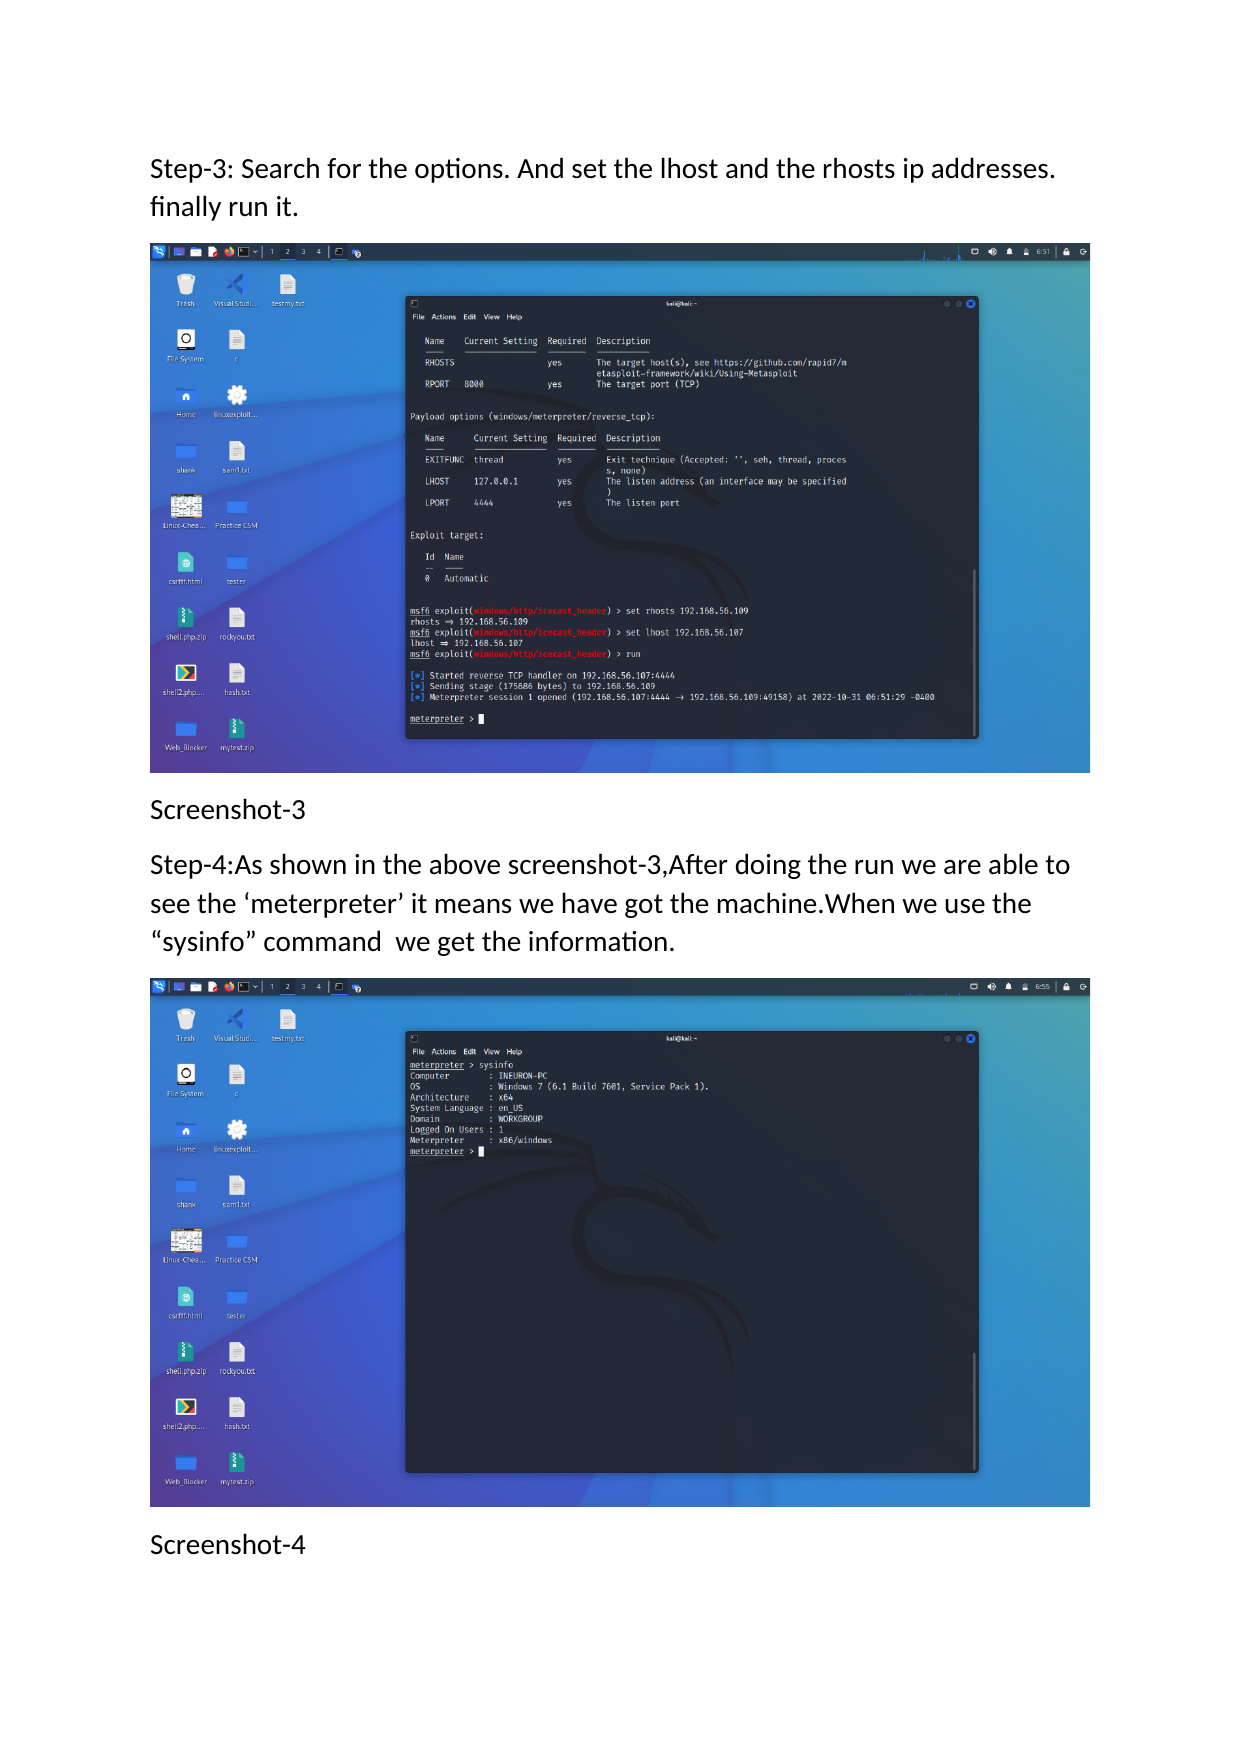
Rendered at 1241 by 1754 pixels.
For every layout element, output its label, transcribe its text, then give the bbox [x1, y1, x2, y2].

text Step-4:As shown in the above screenshot-3,After doing the run we are able to see the ‘meterpreter’ it means we have got the machine.When we use the “sysinfo” command we get the information. [150, 846, 1090, 959]
text Screenshot-3 [150, 791, 1090, 827]
picture [150, 243, 1091, 773]
text Step-3: Search for the options. And set the lhost and the rhosts ip addresses. finally run it. [150, 150, 1090, 224]
text Screenshot-4 [150, 1526, 1090, 1561]
picture [150, 978, 1091, 1507]
